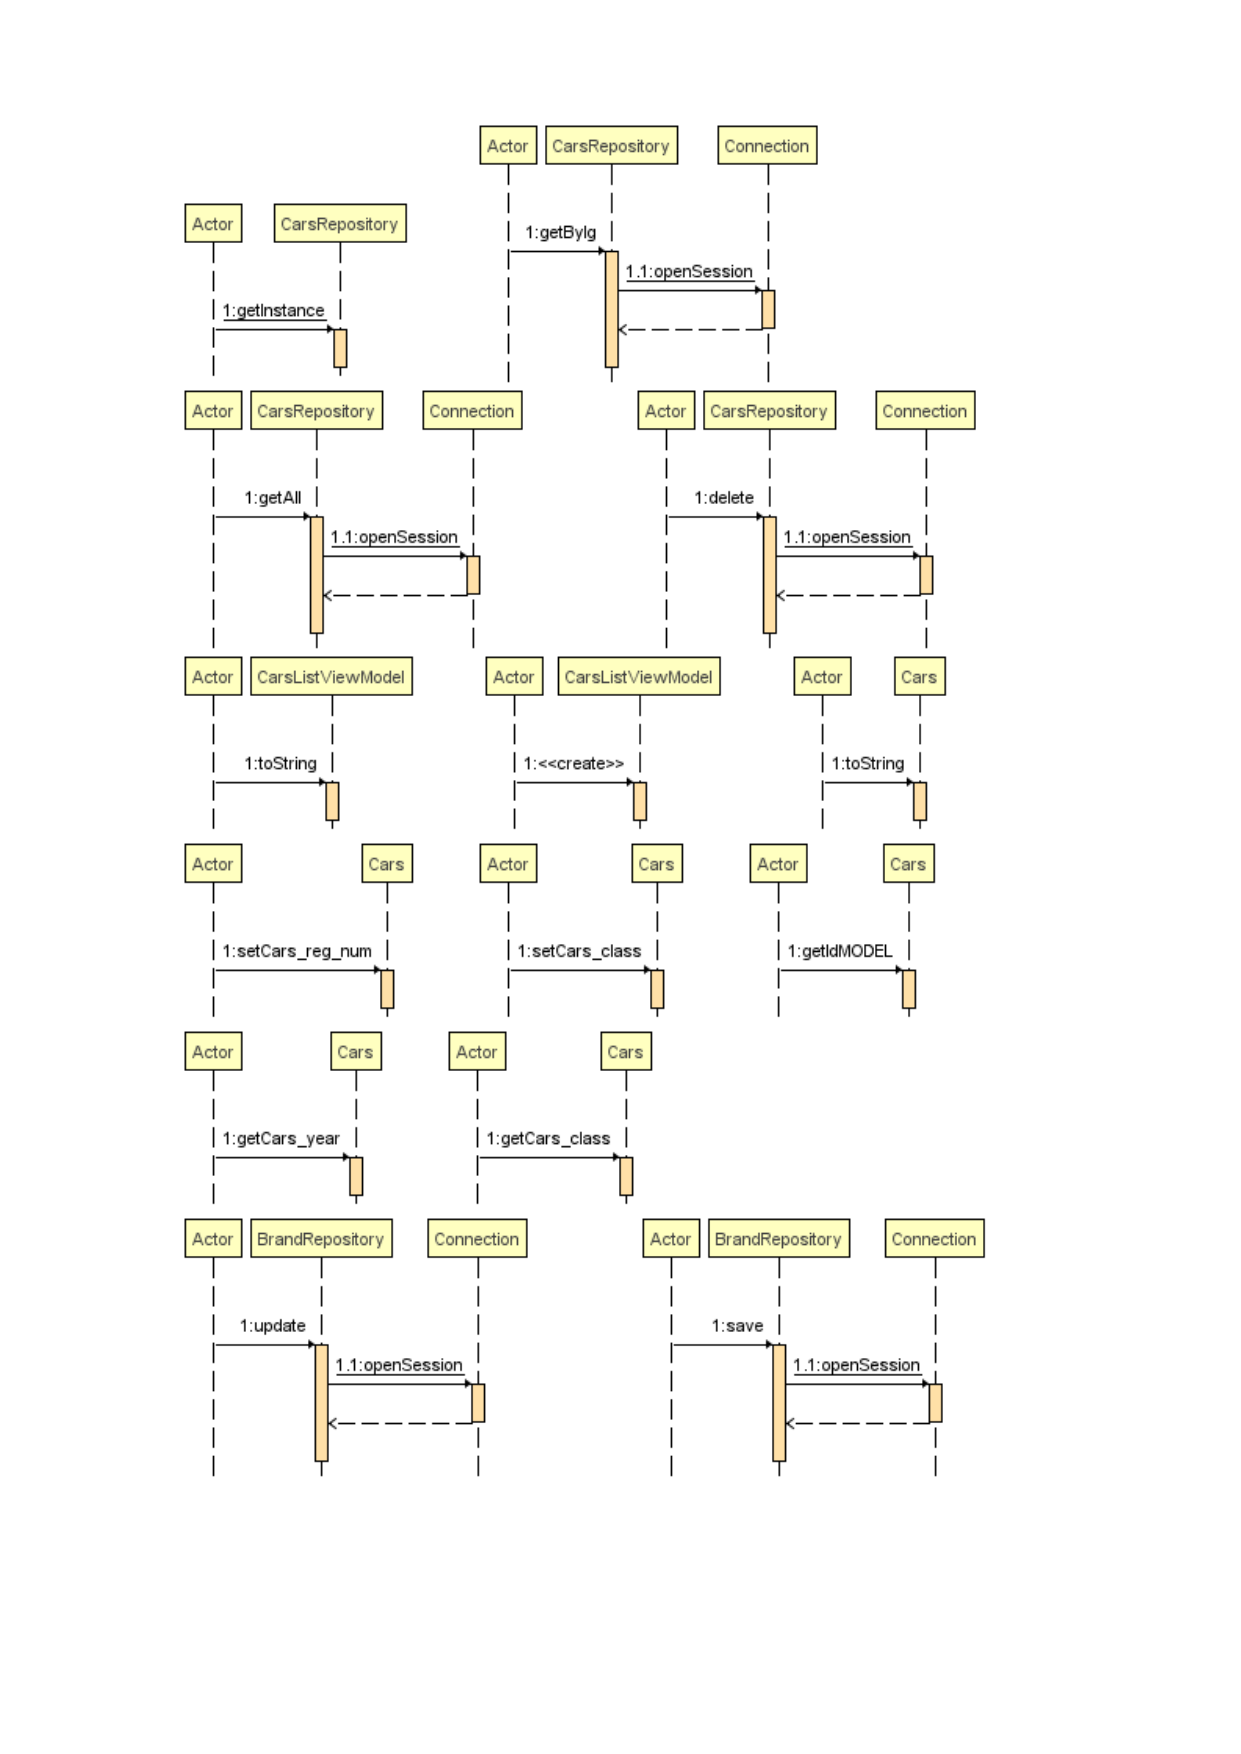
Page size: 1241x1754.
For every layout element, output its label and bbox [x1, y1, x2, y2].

picture [177, 118, 1093, 1478]
